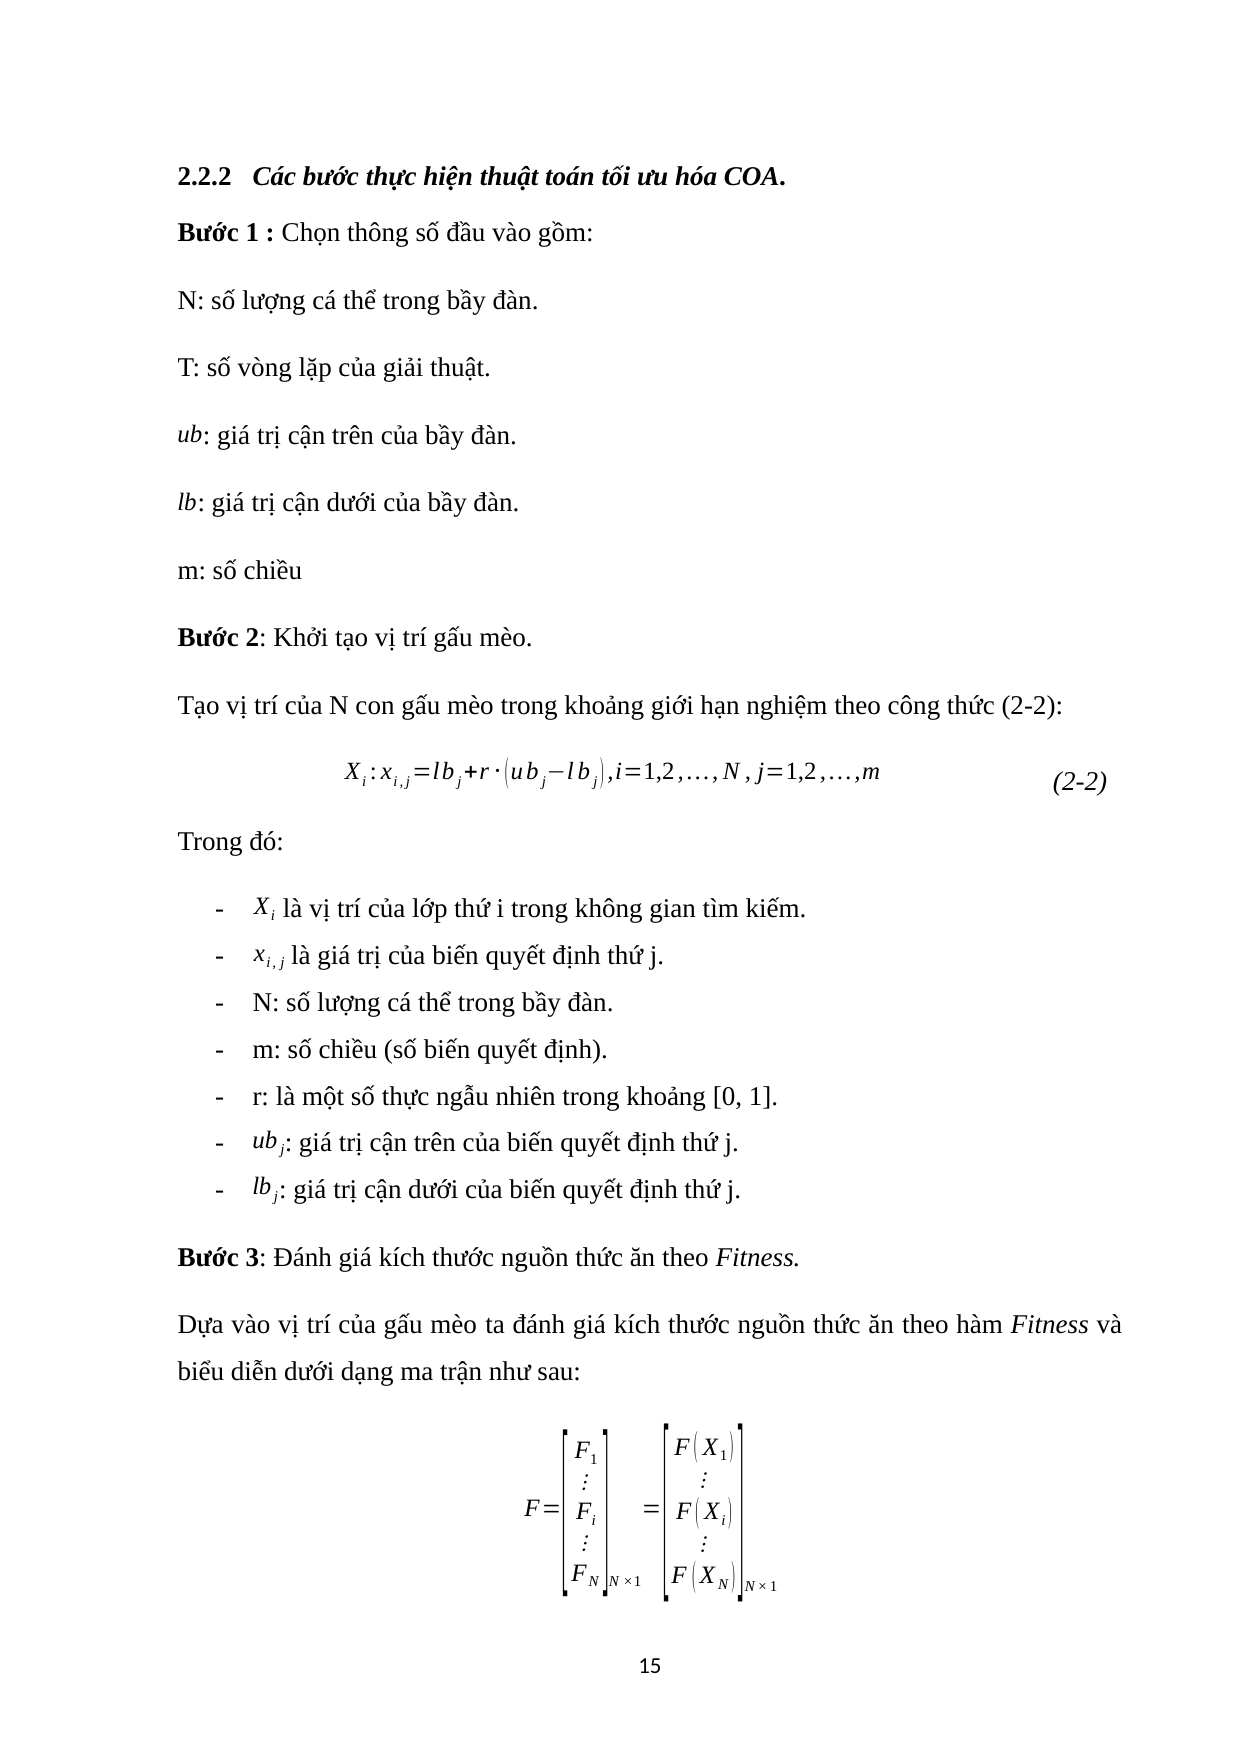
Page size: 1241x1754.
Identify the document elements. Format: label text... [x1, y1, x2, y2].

text : giá trị cận dưới của bầy đàn. [177, 486, 1122, 517]
list N: số lượng cá thể trong bầy đàn. [215, 986, 1122, 1017]
list là giá trị của biến quyết định thứ j. [215, 939, 1122, 971]
text Trong đó: [177, 825, 1122, 856]
list m: số chiều (số biến quyết định). [215, 1033, 1122, 1064]
list : giá trị cận trên của biến quyết định thứ j. [215, 1126, 1122, 1158]
text Dựa vào vị trí của gấu mèo ta đánh giá kích thước nguồn thức ăn theo hàm Fitness và biểu diễn dưới dạng ma trận như sau: [177, 1308, 1122, 1386]
subtitle Các bước thực hiện thuật toán tối ưu hóa COA. [177, 160, 1122, 191]
text m: số chiều [177, 554, 1122, 585]
text : giá trị cận trên của bầy đàn. [177, 419, 1122, 450]
text Bước 3: Đánh giá kích thước nguồn thức ăn theo Fitness. [177, 1241, 1122, 1272]
list r: là một số thực ngẫu nhiên trong khoảng [0, 1]. [215, 1079, 1122, 1111]
table_header (2-2) [1047, 736, 1122, 804]
text Bước 2: Khởi tạo vị trí gấu mèo. [177, 621, 1122, 652]
text Bước 1 : Chọn thông số đầu vào gồm: [177, 216, 1122, 247]
list là vị trí của lớp thứ i trong không gian tìm kiếm. [215, 892, 1122, 924]
text Tạo vị trí của N con gấu mèo trong khoảng giới hạn nghiệm theo công thức (2-2): [177, 689, 1122, 720]
text T: số vòng lặp của giải thuật. [177, 351, 1122, 382]
table_header [177, 736, 1047, 804]
list : giá trị cận dưới của biến quyết định thứ j. [215, 1173, 1122, 1204]
text N: số lượng cá thể trong bầy đàn. [177, 284, 1122, 315]
